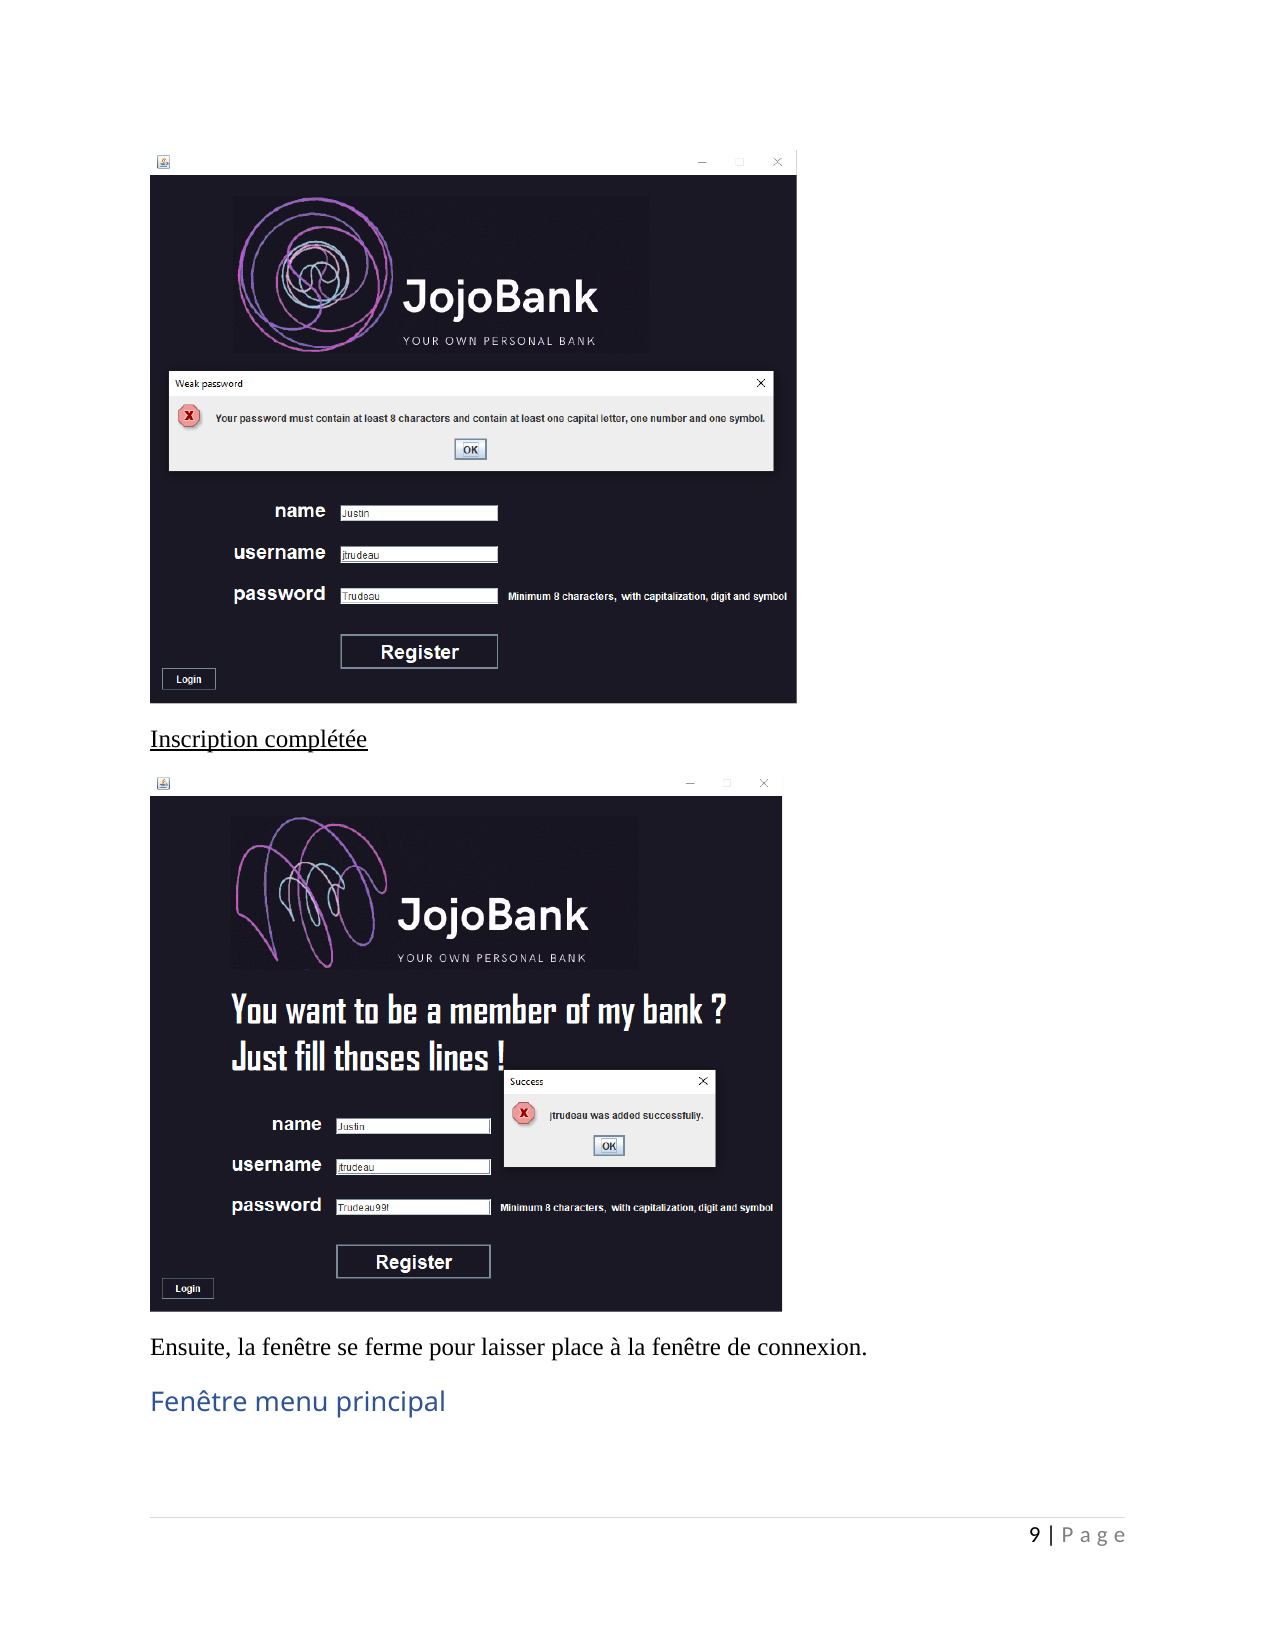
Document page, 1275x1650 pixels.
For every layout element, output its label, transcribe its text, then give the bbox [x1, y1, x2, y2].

text Inscription complétée [150, 724, 1125, 753]
text Ensuite, la fenêtre se ferme pour laisser place à la fenêtre de connexion. [150, 1332, 1125, 1361]
picture [150, 150, 797, 704]
picture [150, 773, 783, 1312]
subtitle Fenêtre menu principal [150, 1382, 1125, 1419]
